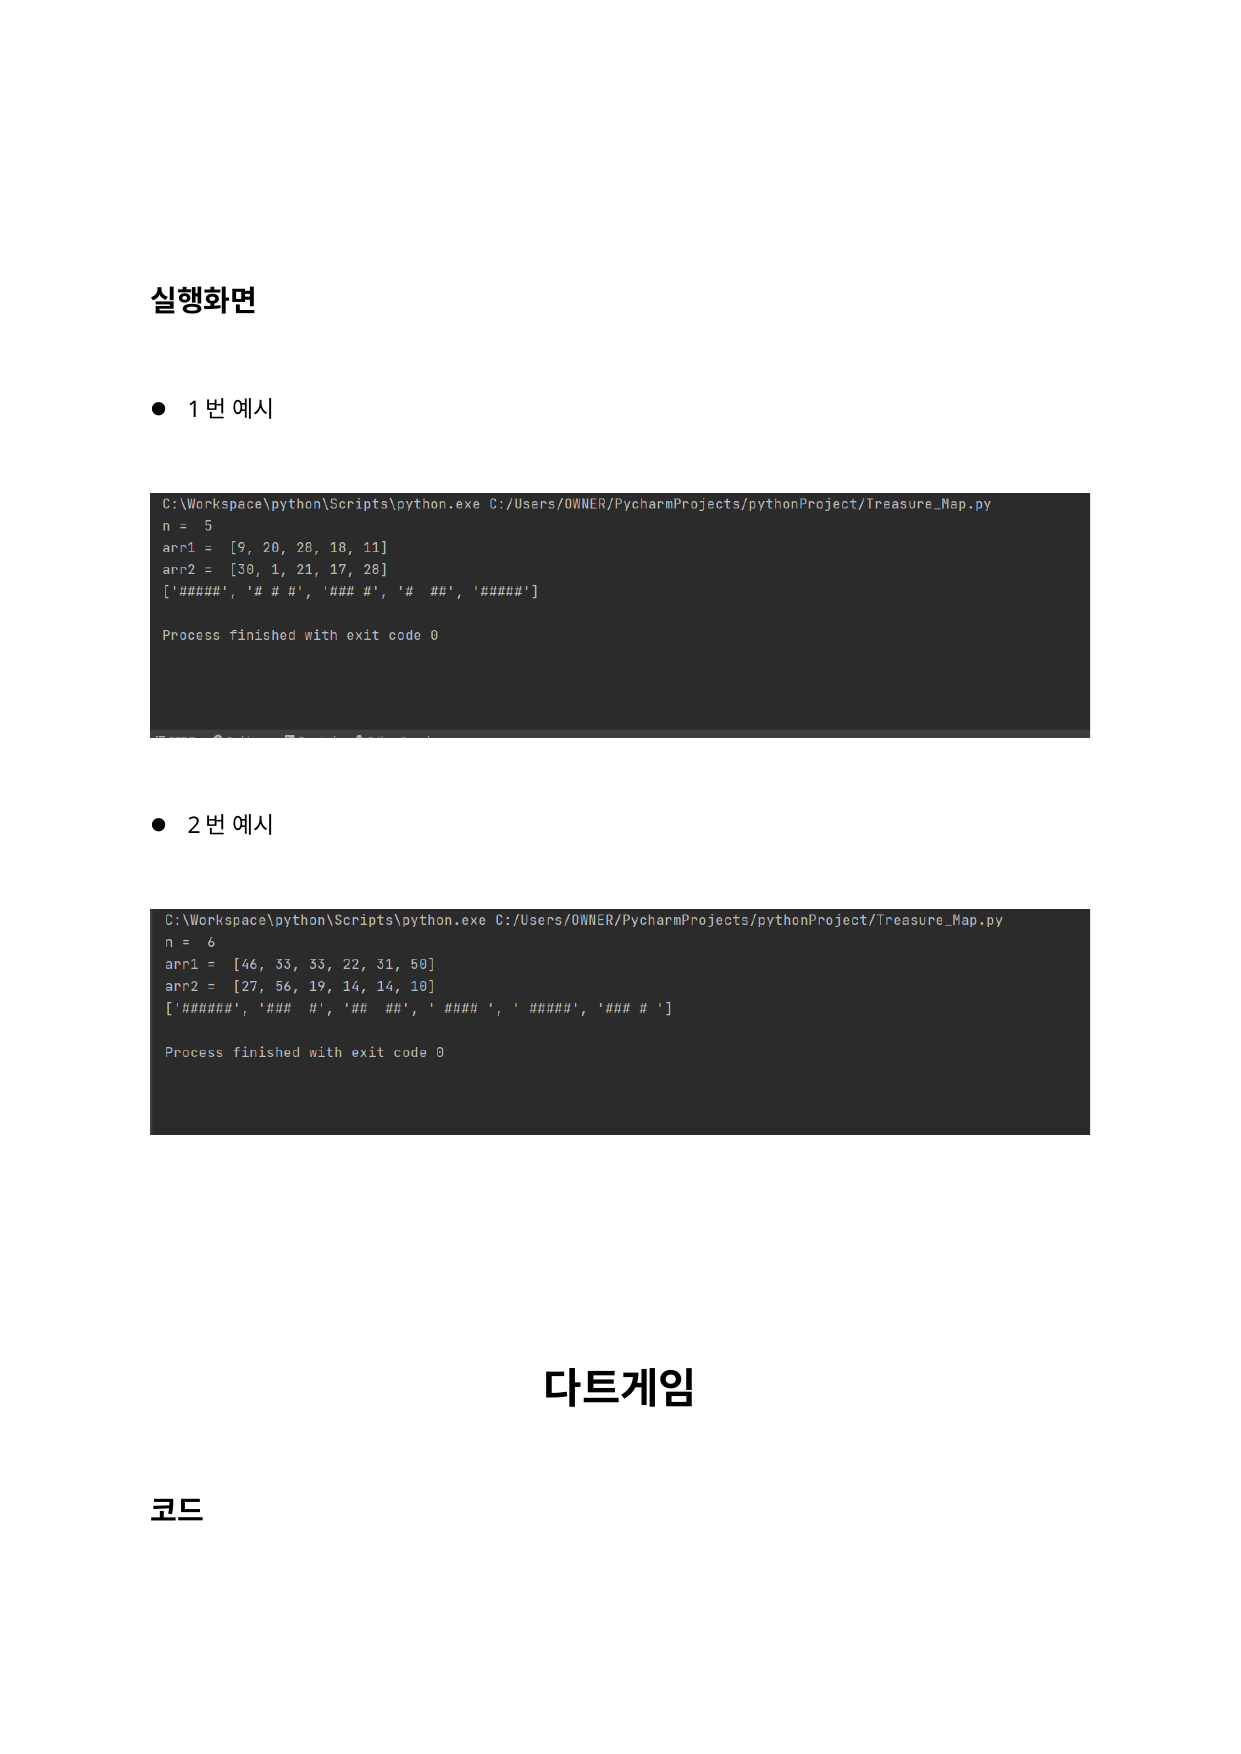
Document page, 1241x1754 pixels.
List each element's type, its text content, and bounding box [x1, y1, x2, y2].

text 실행화면 [150, 278, 1090, 320]
picture [150, 909, 1091, 1135]
picture [150, 493, 1091, 738]
list 1번 예시 [150, 391, 1090, 424]
list 2번 예시 [150, 807, 1090, 840]
text 코드 [150, 1487, 1090, 1530]
text 다트게임 [150, 1355, 1090, 1416]
